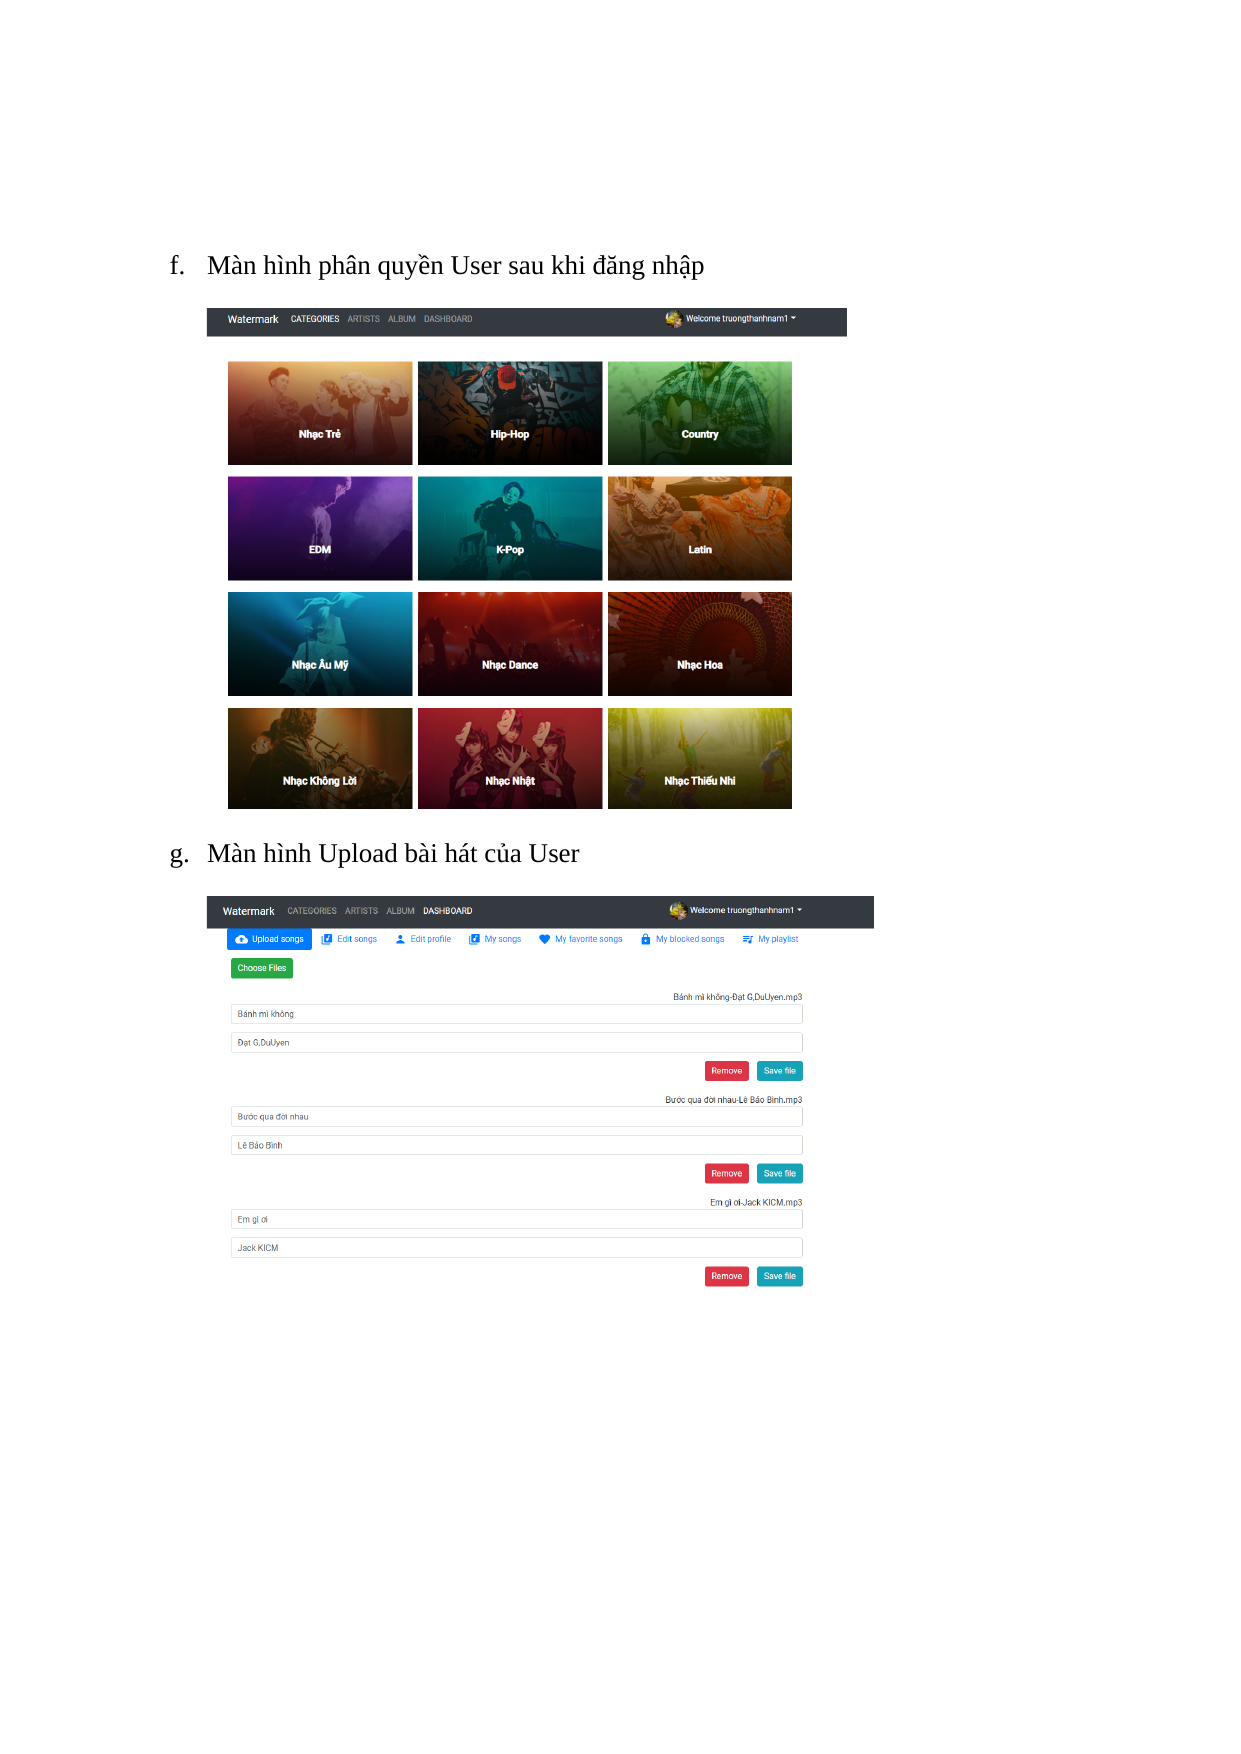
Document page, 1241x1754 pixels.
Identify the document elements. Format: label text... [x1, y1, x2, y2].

picture [206, 896, 874, 1410]
list Màn hình Upload bài hát của User [169, 837, 1122, 868]
list Màn hình phân quyền User sau khi đăng nhập [169, 249, 1122, 280]
picture [206, 308, 847, 809]
